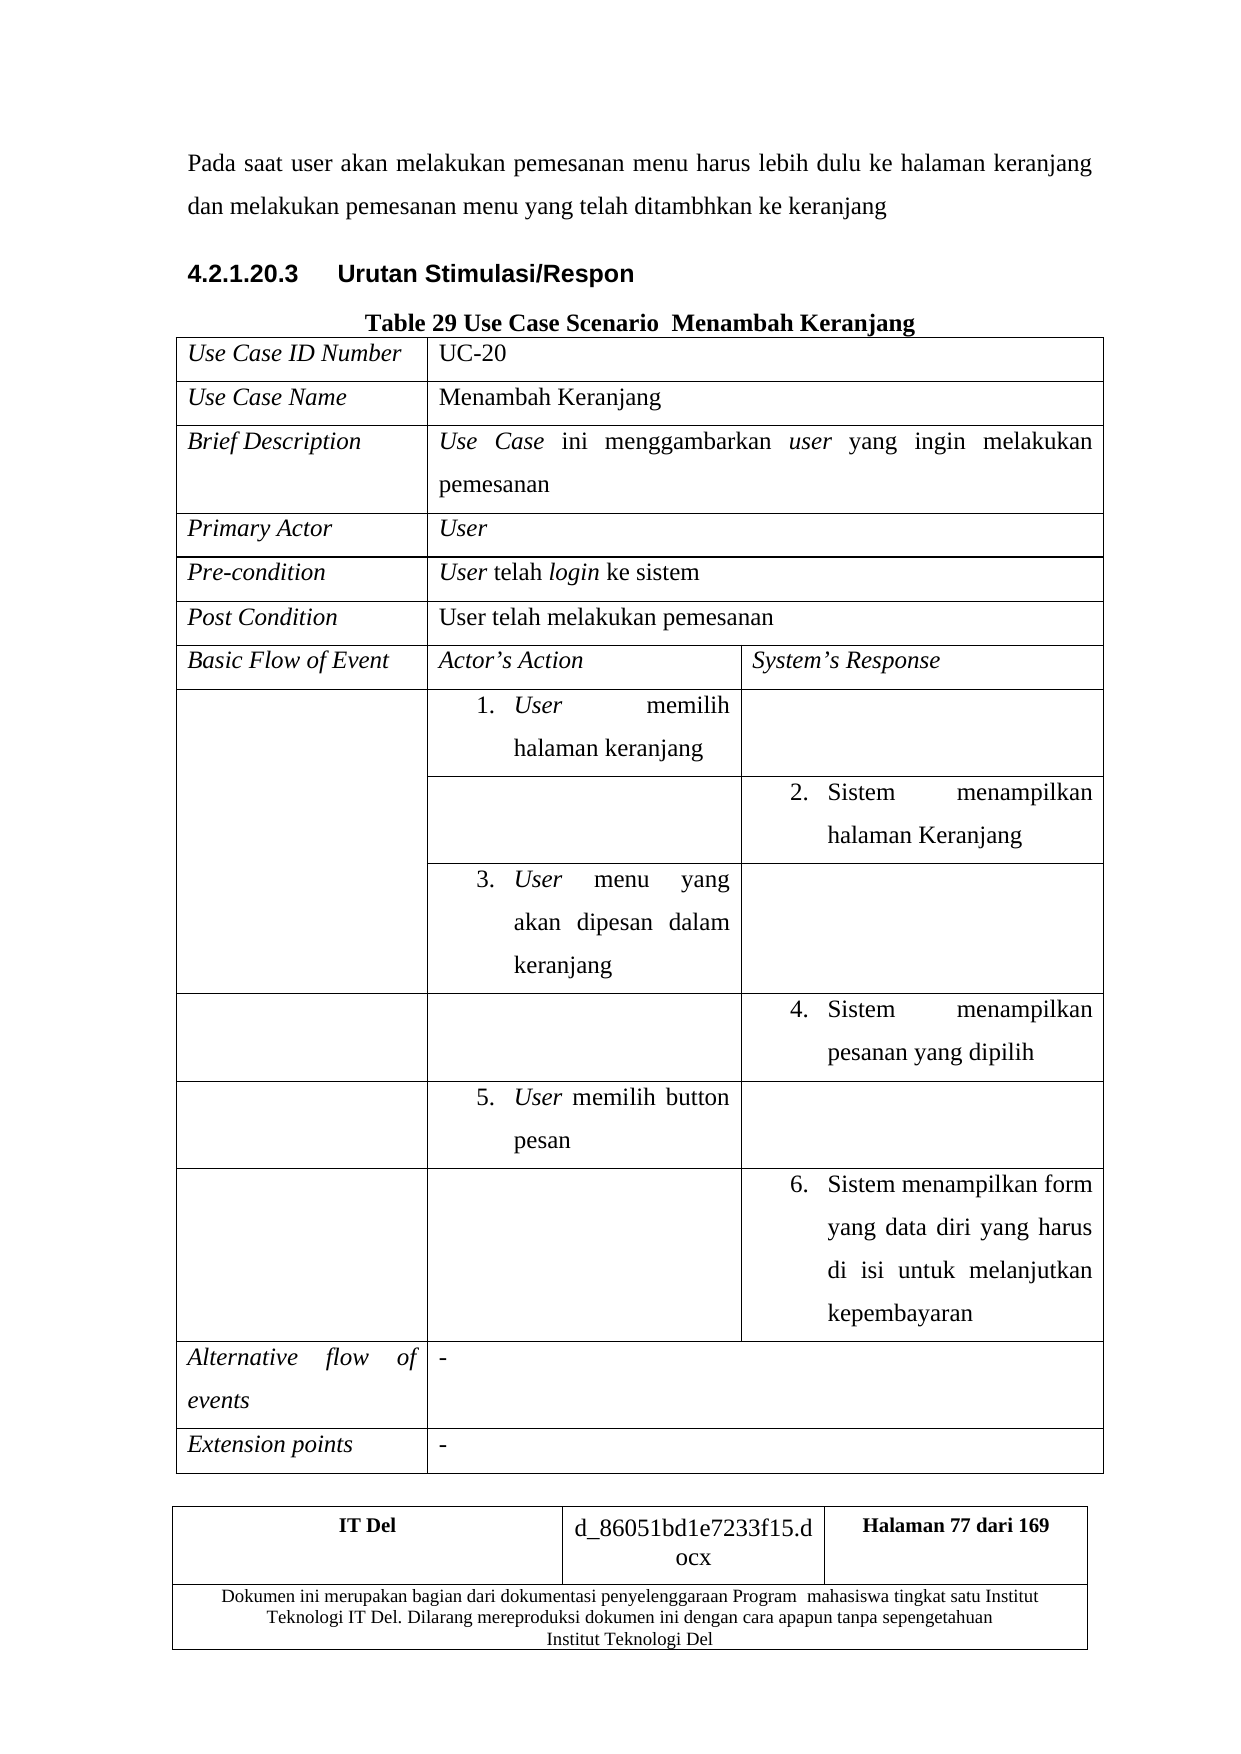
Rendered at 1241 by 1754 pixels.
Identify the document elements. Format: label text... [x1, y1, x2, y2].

table_cell [177, 1082, 427, 1168]
table_cell Brief Description [177, 426, 427, 512]
table_cell Sistem menampilkan halaman Keranjang [742, 777, 1103, 863]
table_cell [742, 1082, 1103, 1168]
table_cell [177, 690, 427, 993]
table_cell [177, 994, 427, 1081]
table_cell [177, 1169, 427, 1341]
table_header Use Case ID Number [177, 338, 427, 381]
table_cell [742, 690, 1103, 776]
table_cell - [428, 1342, 1103, 1428]
table_cell [428, 994, 741, 1081]
table_cell Post Condition [177, 602, 427, 644]
table_header UC-20 [428, 338, 1103, 381]
table_cell User [428, 514, 1103, 556]
table_cell Use Case ini menggambarkan user yang ingin melakukan pemesanan [428, 426, 1103, 512]
table_cell Alternative flow of events [177, 1342, 427, 1428]
table_cell Use Case Name [177, 382, 427, 425]
table_cell User telah melakukan pemesanan [428, 602, 1103, 644]
table_cell Sistem menampilkan form yang data diri yang harus di isi untuk melanjutkan kepembayaran [742, 1169, 1103, 1341]
table_cell [428, 777, 741, 863]
table_cell Basic Flow of Event [177, 646, 427, 689]
table_cell [742, 864, 1103, 993]
text Pada saat user akan melakukan pemesanan menu harus lebih dulu ke halaman keranjang dan melakukan pemesanan menu yang telah ditambhkan ke keranjang [187, 148, 1092, 219]
table_cell Primary Actor [177, 514, 427, 556]
table_cell User menu yang akan dipesan dalam keranjang [428, 864, 741, 993]
table_cell [428, 1429, 1103, 1472]
table_cell Pre-condition [177, 558, 427, 601]
subtitle Urutan Stimulasi/Respon [187, 259, 1092, 288]
table_cell Sistem menampilkan pesanan yang dipilih [742, 994, 1103, 1081]
table_cell [428, 1169, 741, 1341]
text Table 29 Use Case Scenario Menambah Keranjang [187, 308, 1092, 337]
table_cell Menambah Keranjang [428, 382, 1103, 425]
table_cell User telah login ke sistem [428, 558, 1103, 601]
table_cell User memilih button pesan [428, 1082, 741, 1168]
table_cell User memilih halaman keranjang [428, 690, 741, 776]
table_cell Actor’s Action [428, 646, 741, 689]
table_cell System’s Response [742, 646, 1103, 689]
table_cell Extension points [177, 1429, 427, 1472]
